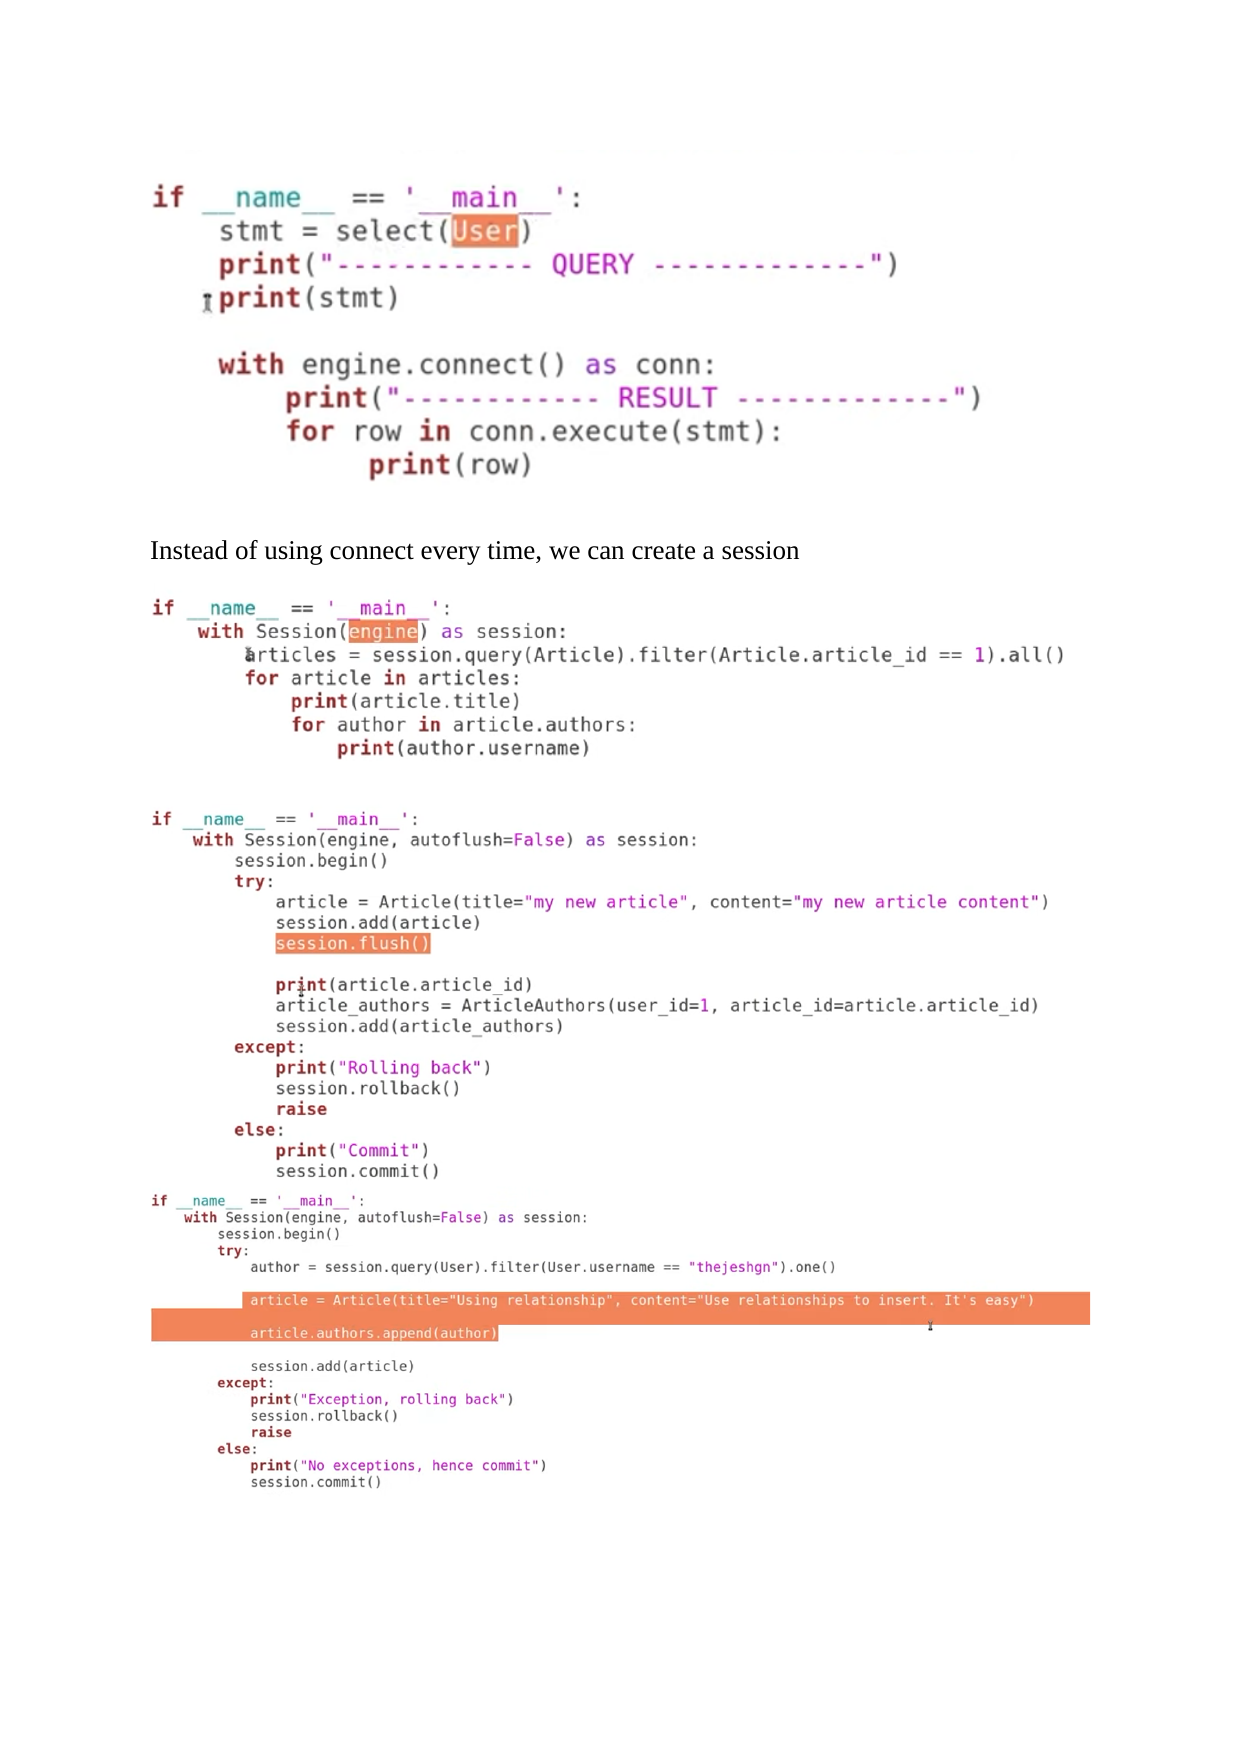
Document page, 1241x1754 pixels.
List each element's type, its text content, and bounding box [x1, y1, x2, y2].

picture [150, 583, 1091, 781]
text Instead of using connect every time, we can create a session [150, 534, 1090, 565]
picture [150, 150, 1091, 515]
picture [150, 1186, 1091, 1499]
picture [150, 799, 1091, 1185]
